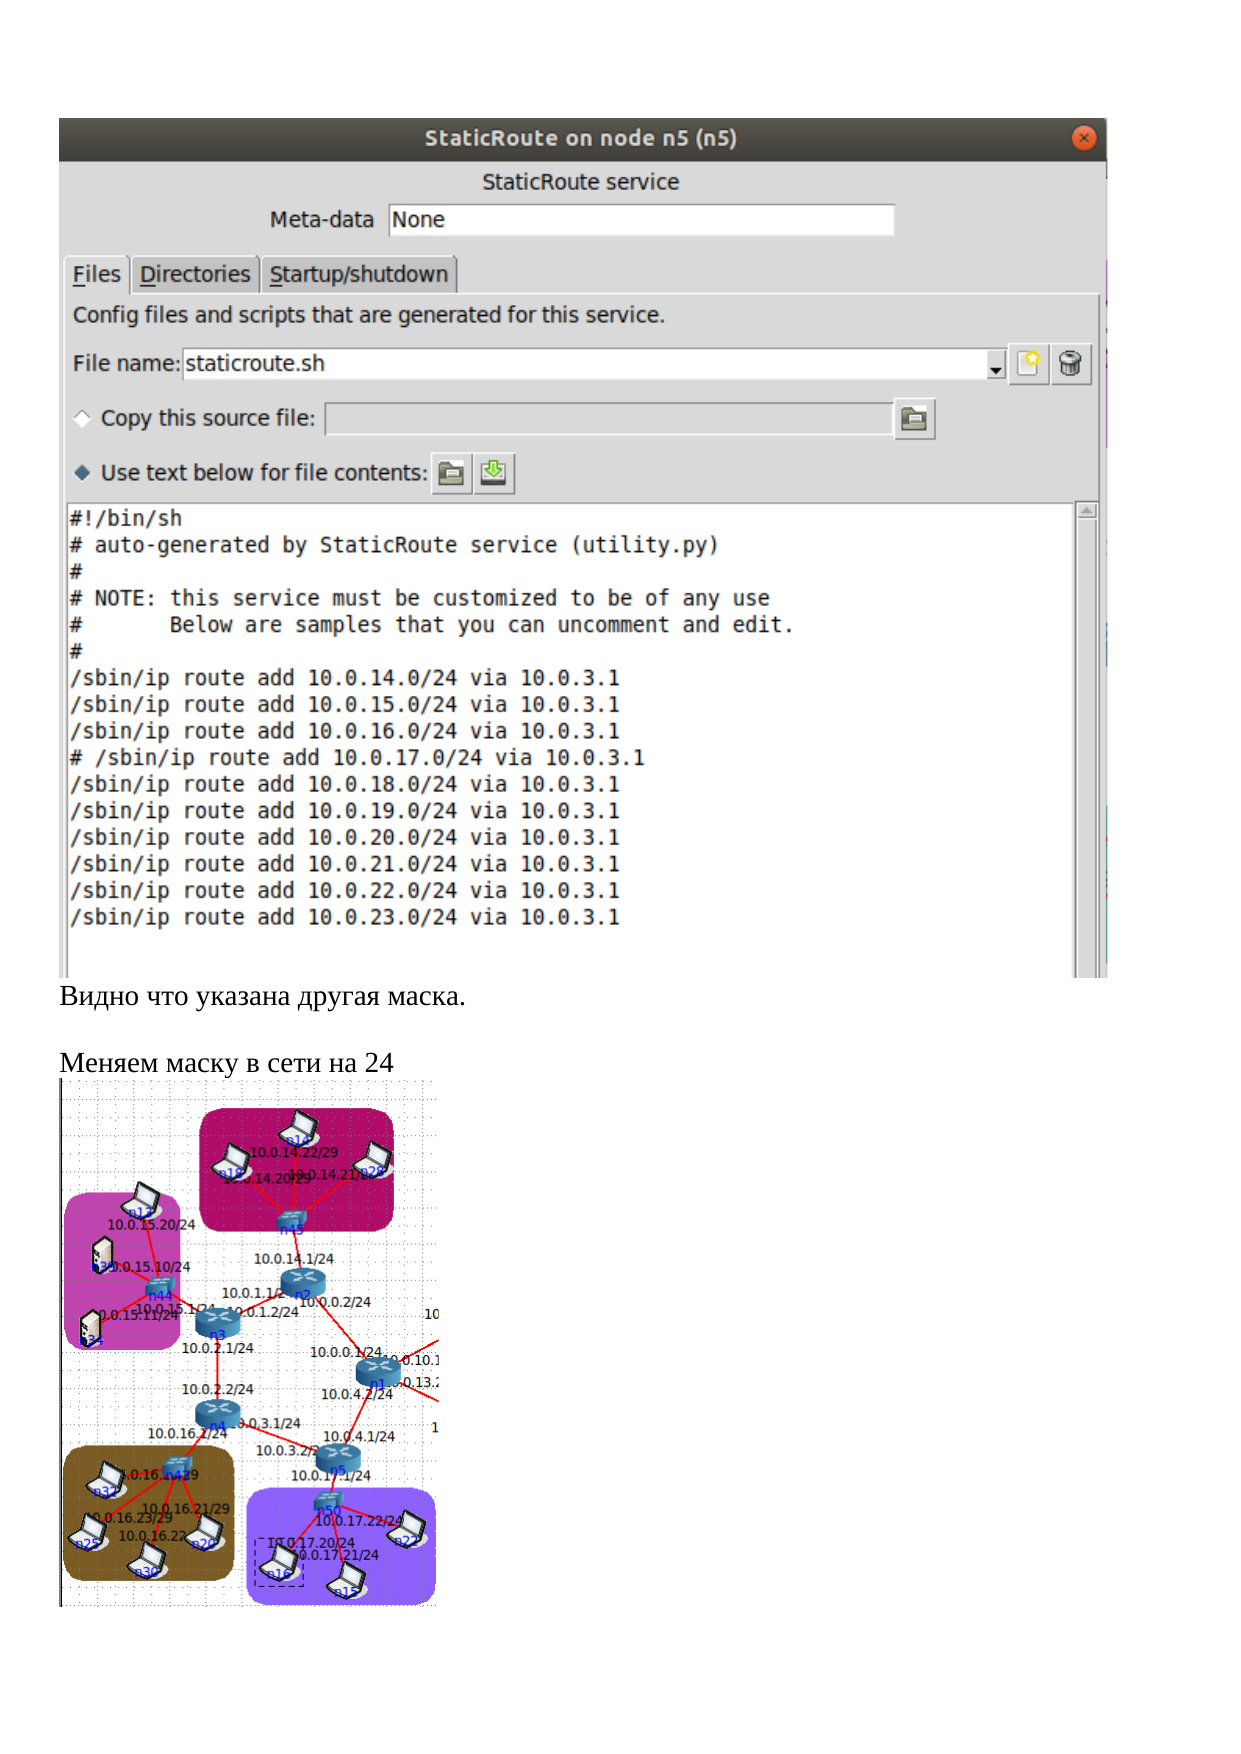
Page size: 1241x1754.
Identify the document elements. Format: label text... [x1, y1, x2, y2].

picture [59, 1078, 439, 1607]
picture [59, 118, 1108, 978]
text Меняем маску в сети на 24 [59, 1045, 1152, 1078]
text Видно что указана другая маска. [59, 978, 1152, 1011]
